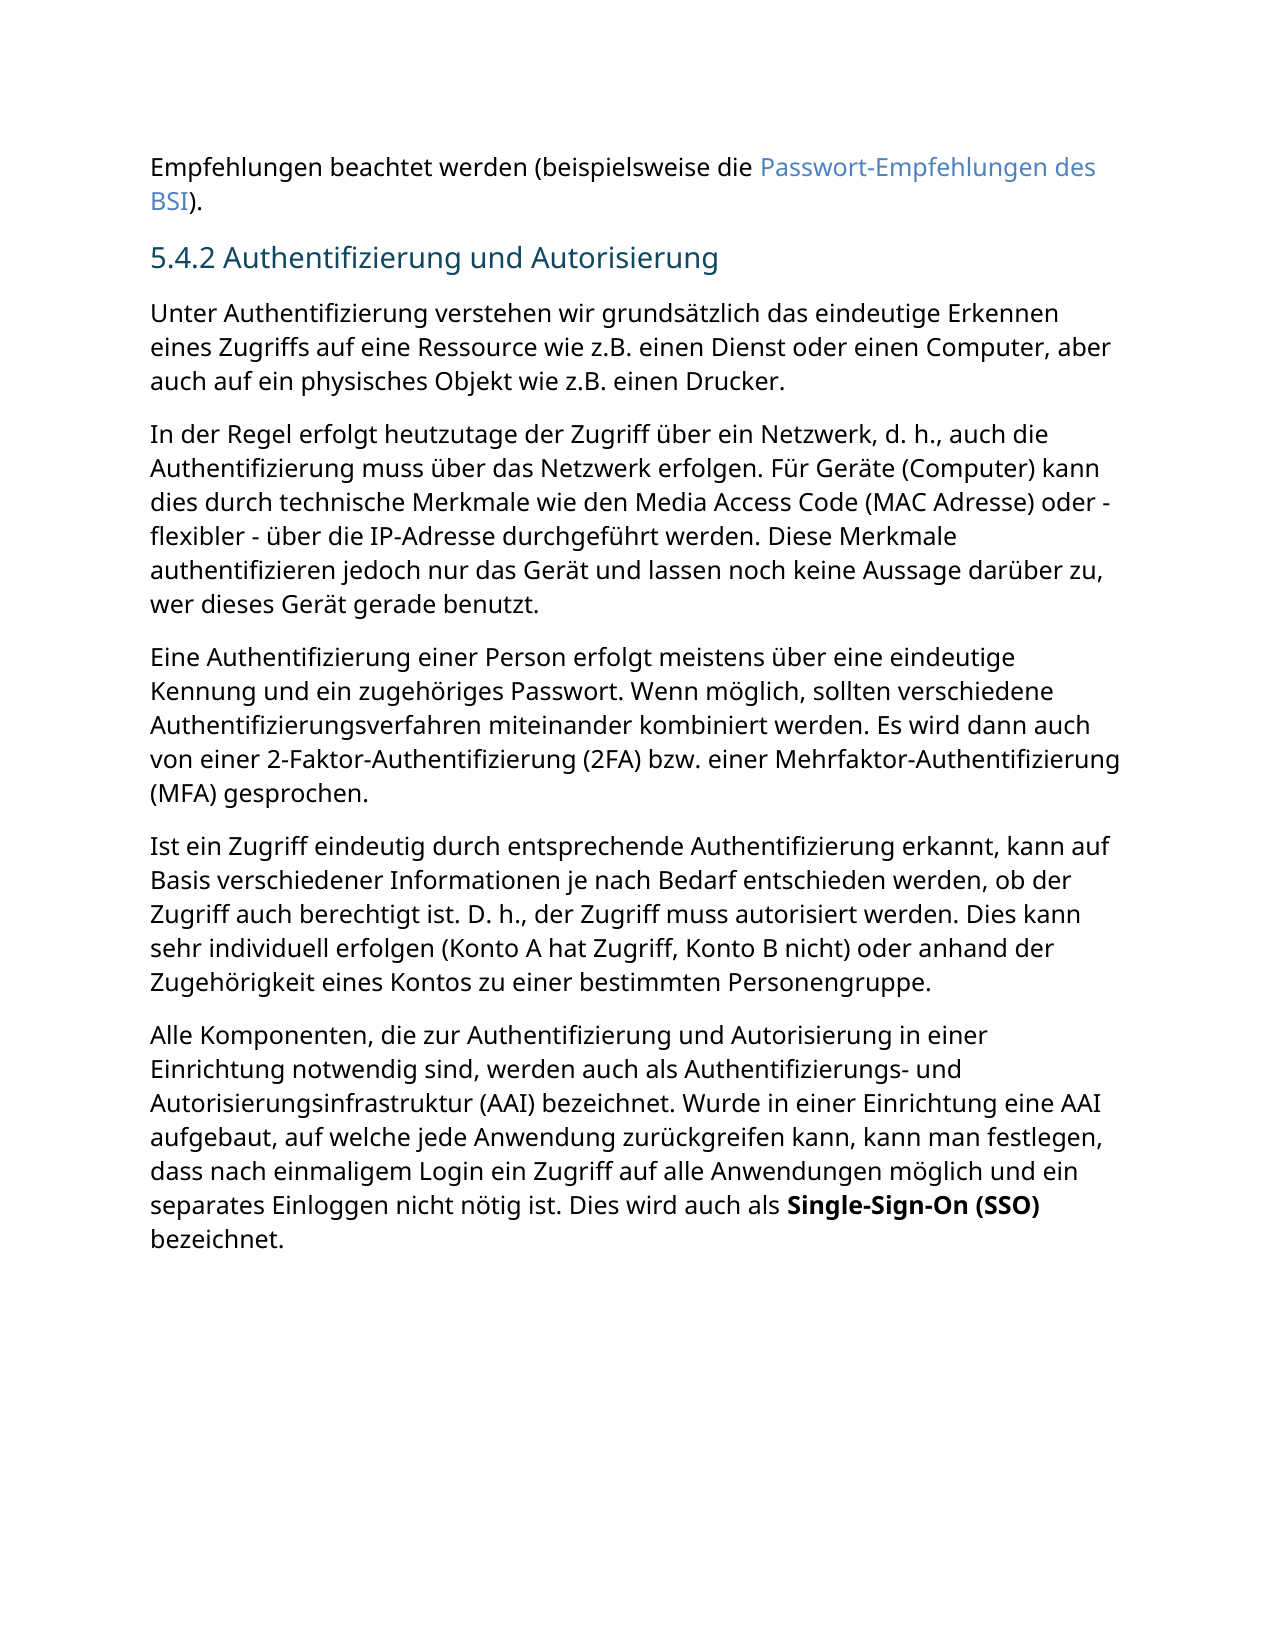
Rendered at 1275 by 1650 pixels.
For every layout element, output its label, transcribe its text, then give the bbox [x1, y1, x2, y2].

text Ist ein Zugriff eindeutig durch entsprechende Authentifizierung erkannt, kann auf Basis verschiedener Informationen je nach Bedarf entschieden werden, ob der Zugriff auch berechtigt ist. D. h., der Zugriff muss autorisiert werden. Dies kann sehr individuell erfolgen (Konto A hat Zugriff, Konto B nicht) oder anhand der Zugehörigkeit eines Kontos zu einer bestimmten Personengruppe. [150, 828, 1125, 999]
text Eine Authentifizierung einer Person erfolgt meistens über eine eindeutige Kennung und ein zugehöriges Passwort. Wenn möglich, sollten verschiedene Authentifizierungsverfahren miteinander kombiniert werden. Es wird dann auch von einer 2-Faktor-Authentifizierung (2FA) bzw. einer Mehrfaktor-Authentifizierung (MFA) gesprochen. [150, 639, 1125, 810]
text Unter Authentifizierung verstehen wir grundsätzlich das eindeutige Erkennen eines Zugriffs auf eine Ressource wie z.B. einen Dienst oder einen Computer, aber auch auf ein physisches Objekt wie z.B. einen Drucker. [150, 295, 1125, 397]
subtitle 5.4.2 Authentifizierung und Autorisierung [150, 237, 1125, 277]
text Alle Komponenten, die zur Authentifizierung und Autorisierung in einer Einrichtung notwendig sind, werden auch als Authentifizierungs- und Autorisierungsinfrastruktur (AAI) bezeichnet. Wurde in einer Einrichtung eine AAI aufgebaut, auf welche jede Anwendung zurückgreifen kann, kann man festlegen, dass nach einmaligem Login ein Zugriff auf alle Anwendungen möglich und ein separates Einloggen nicht nötig ist. Dies wird auch als Single-Sign-On (SSO) bezeichnet. [150, 1017, 1125, 1256]
text In der Regel erfolgt heutzutage der Zugriff über ein Netzwerk, d. h., auch die Authentifizierung muss über das Netzwerk erfolgen. Für Geräte (Computer) kann dies durch technische Merkmale wie den Media Access Code (MAC Adresse) oder - flexibler - über die IP-Adresse durchgeführt werden. Diese Merkmale authentifizieren jedoch nur das Gerät und lassen noch keine Aussage darüber zu, wer dieses Gerät gerade benutzt. [150, 416, 1125, 621]
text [150, 150, 1125, 218]
